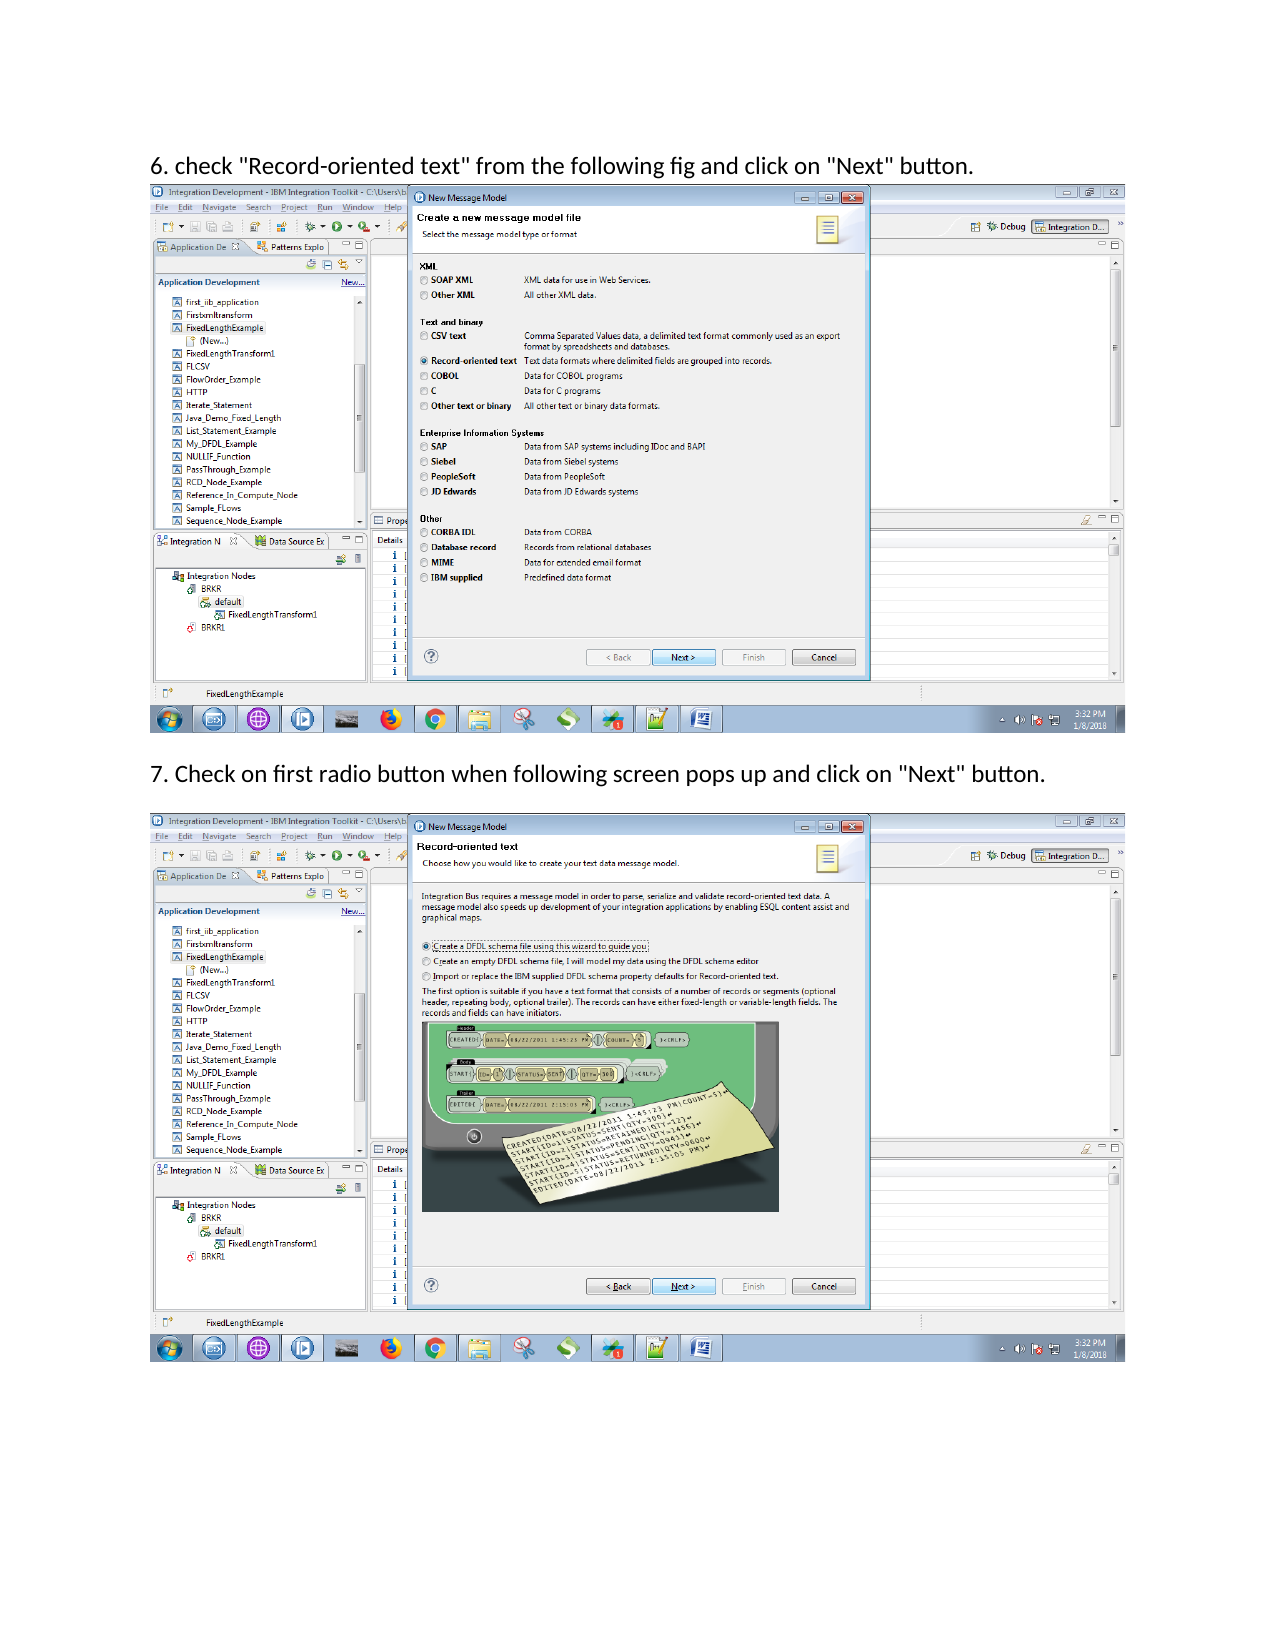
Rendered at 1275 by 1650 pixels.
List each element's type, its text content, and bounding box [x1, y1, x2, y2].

text 7. Check on first radio button when following screen pops up and click on "Next" button. [150, 758, 1125, 788]
picture [150, 813, 1125, 1362]
picture [150, 184, 1125, 733]
text 6. check "Record-oriented text" from the following fig and click on "Next" button. [150, 150, 1125, 184]
